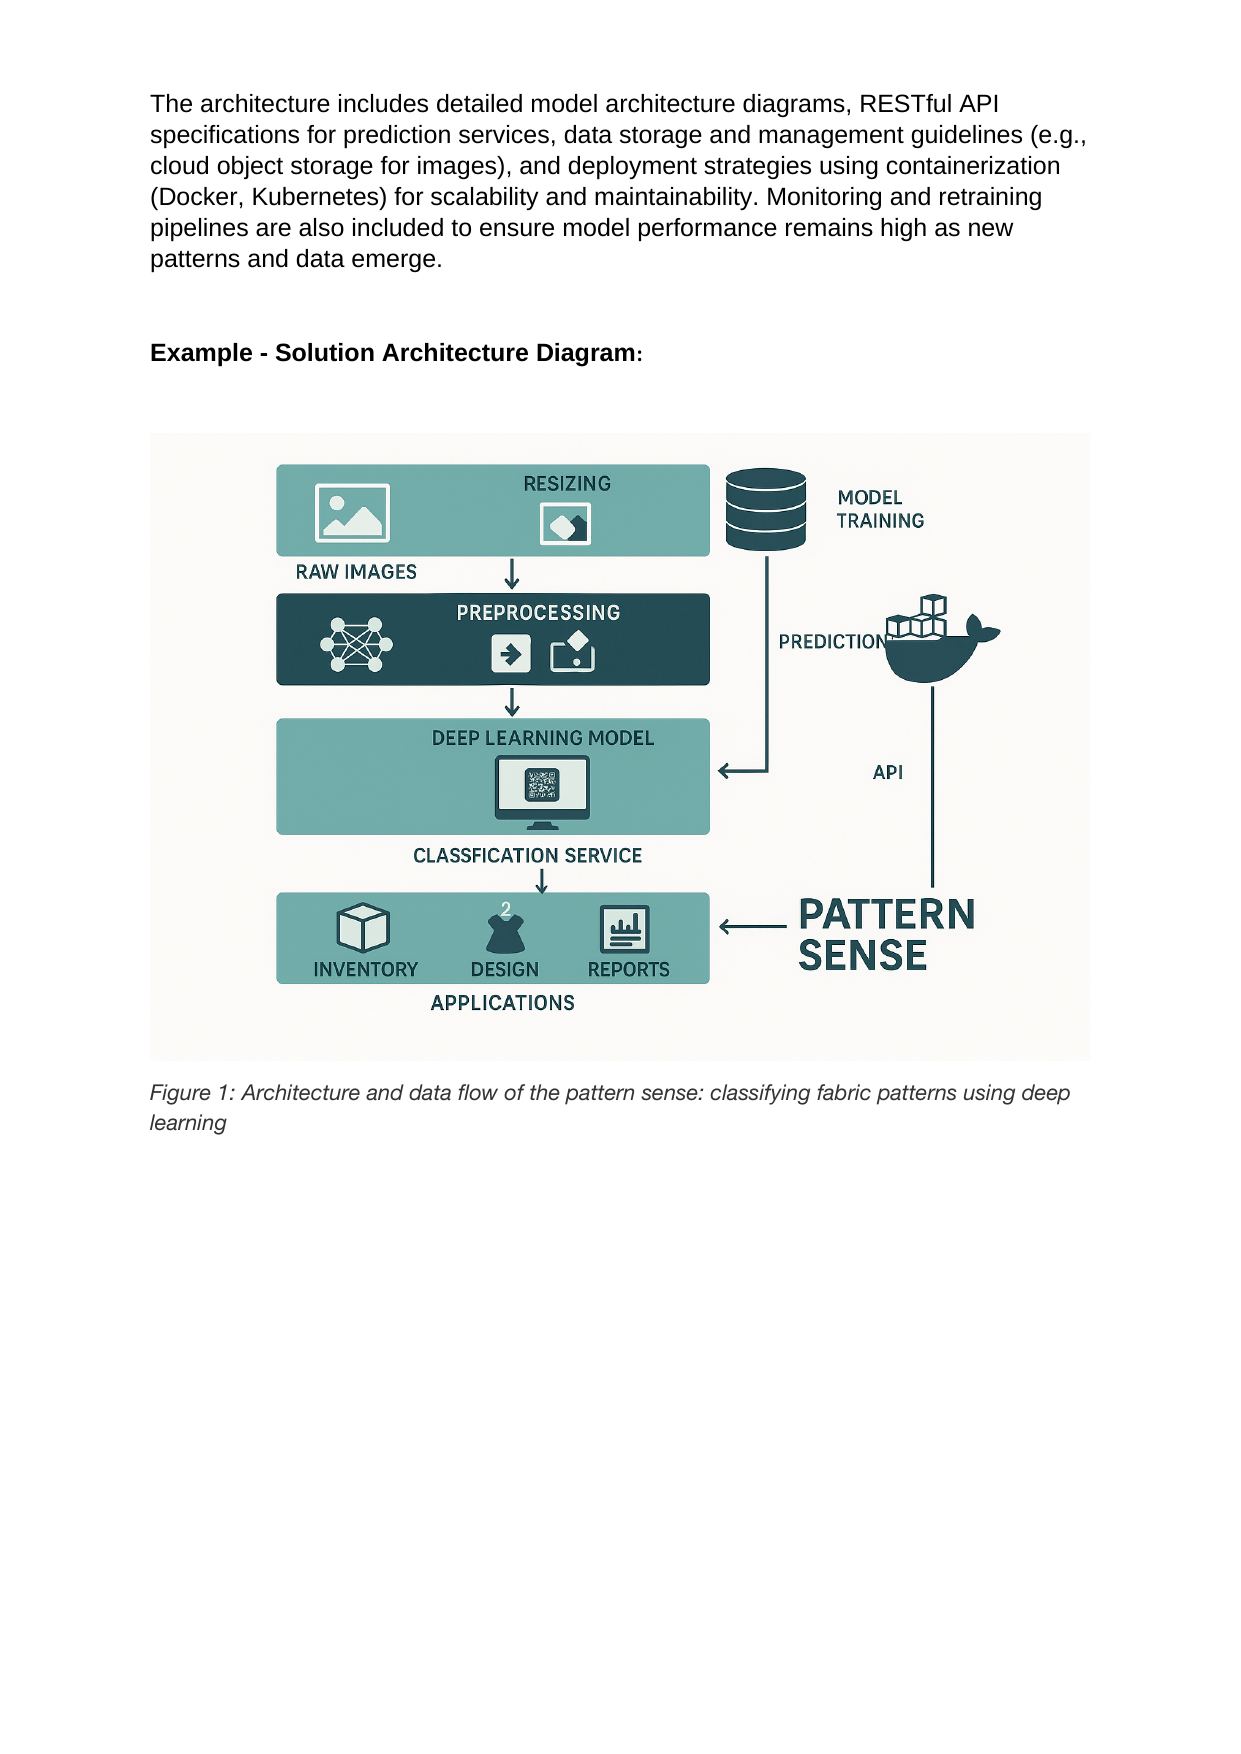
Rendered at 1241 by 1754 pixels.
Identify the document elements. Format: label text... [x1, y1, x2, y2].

text Figure 1: Architecture and data flow of the pattern sense: classifying fabric patterns using deep learning [150, 1079, 1090, 1136]
picture [150, 433, 1091, 1061]
text The architecture includes detailed model architecture diagrams, RESTful API specifications for prediction services, data storage and management guidelines (e.g., cloud object storage for images), and deployment strategies using containerization (Docker, Kubernetes) for scalability and maintainability. Monitoring and retraining pipelines are also included to ensure model performance remains high as new patterns and data emerge. [150, 89, 1090, 273]
text Example - Solution Architecture Diagram: [150, 338, 1090, 368]
